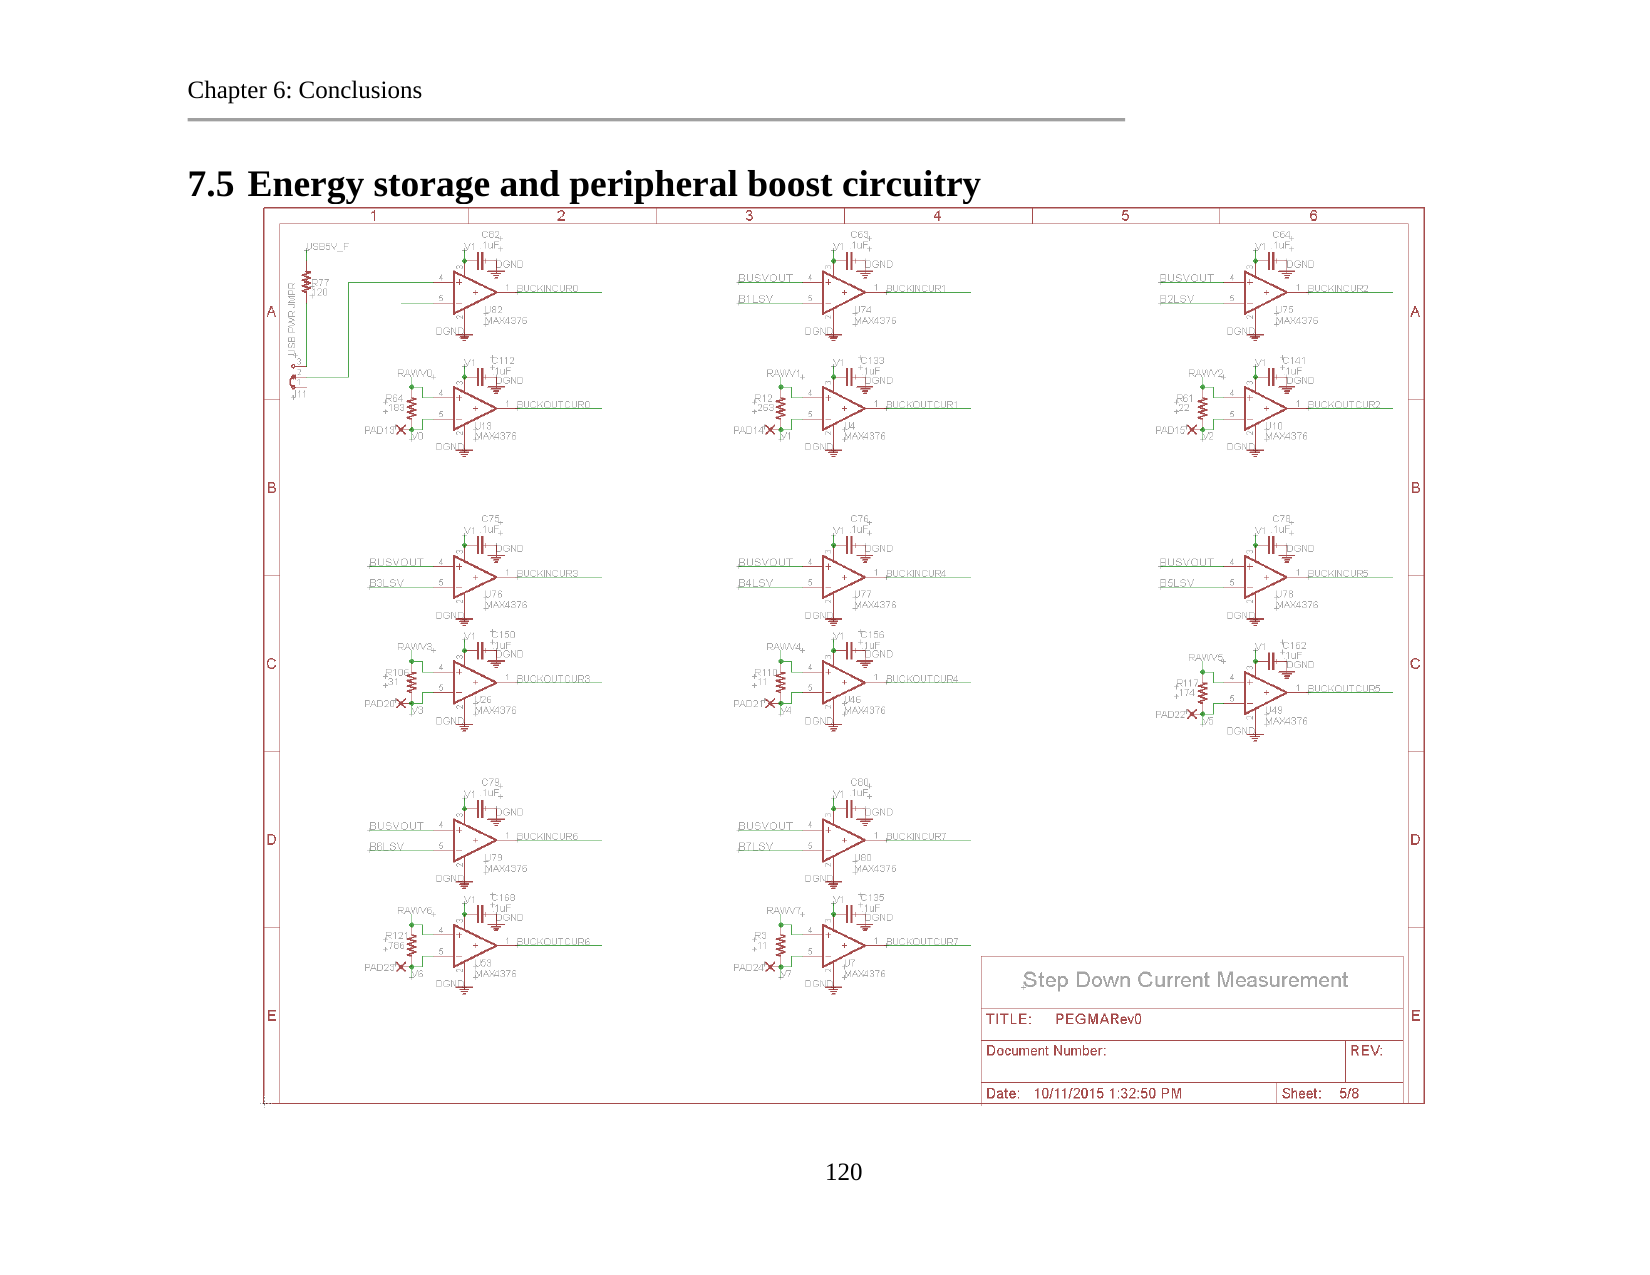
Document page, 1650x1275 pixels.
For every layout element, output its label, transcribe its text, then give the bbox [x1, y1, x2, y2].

subtitle Energy storage and peripheral boost circuitry [187, 161, 1500, 204]
picture [260, 204, 1428, 1108]
